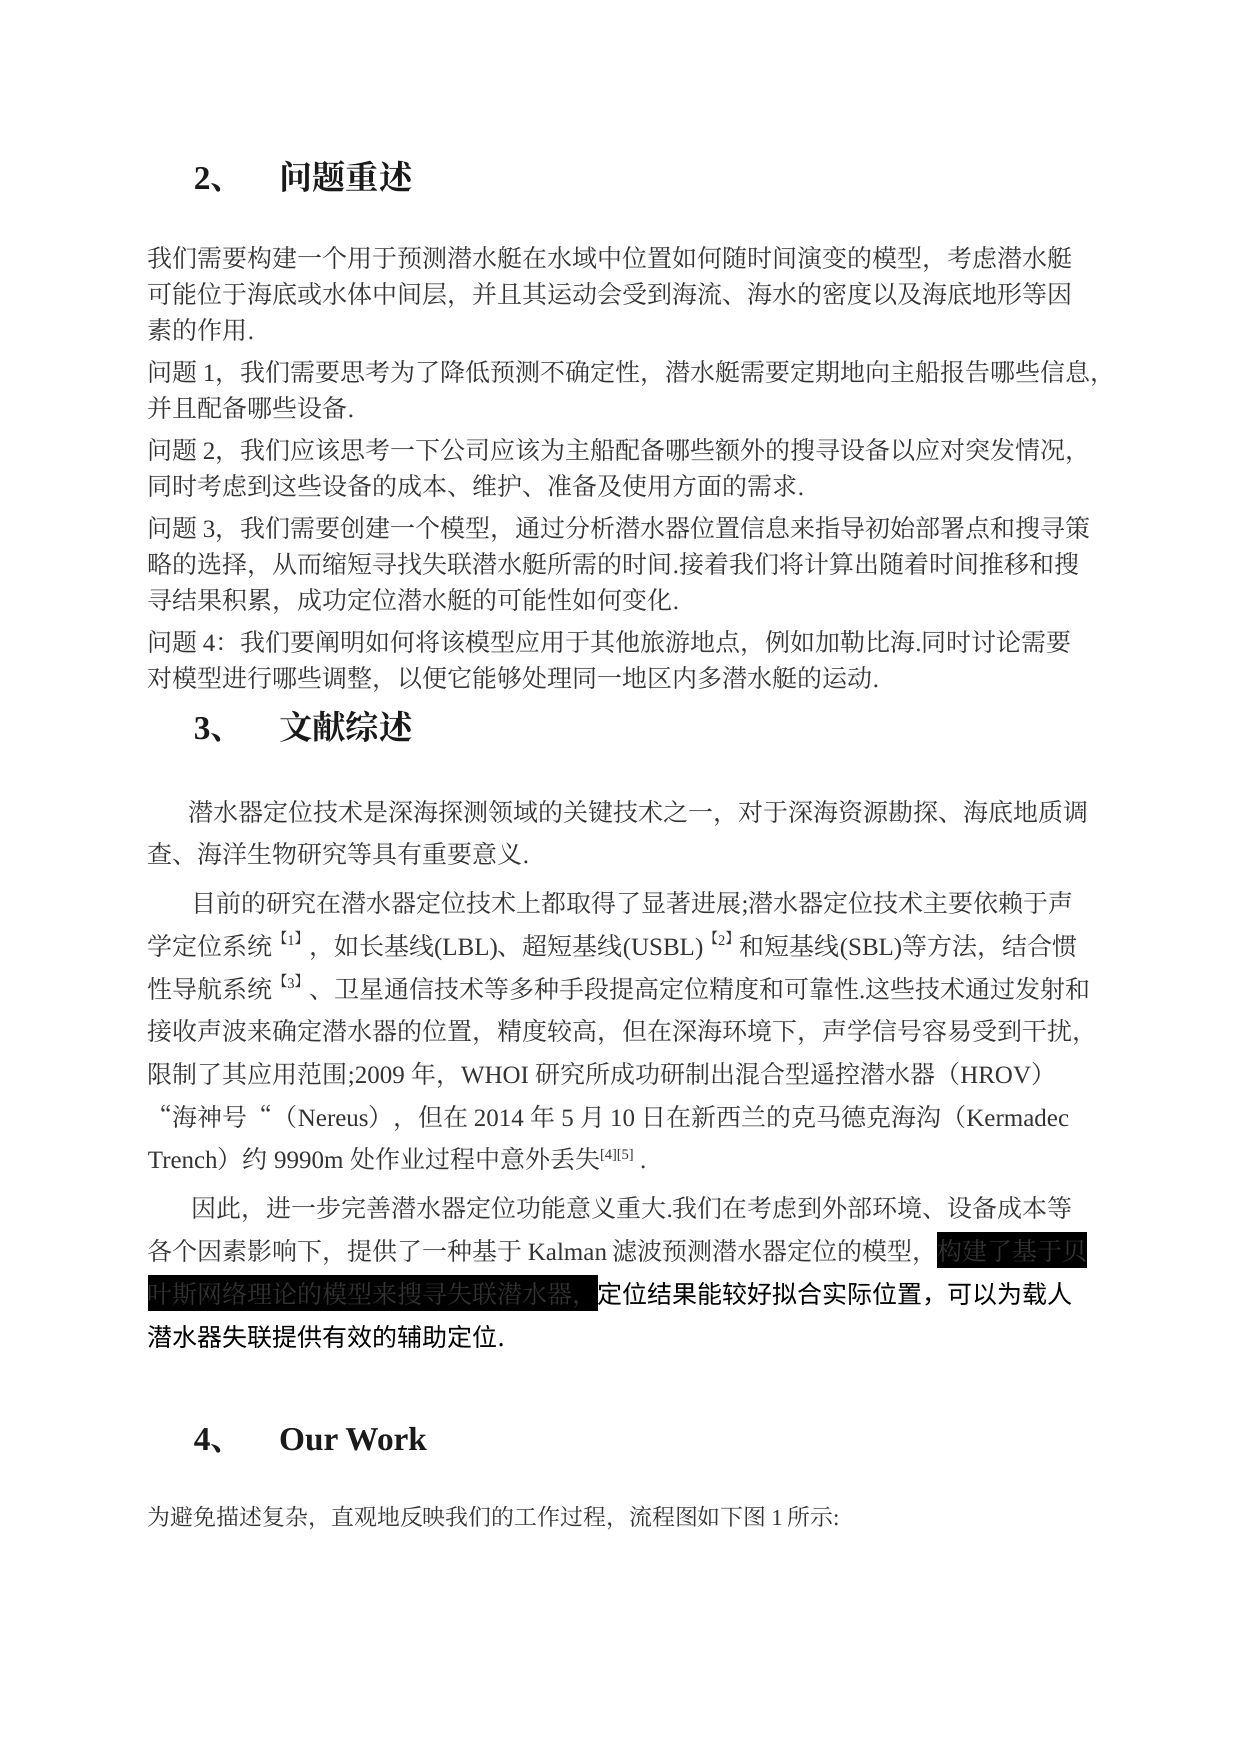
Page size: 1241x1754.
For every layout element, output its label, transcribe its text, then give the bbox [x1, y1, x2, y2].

subtitle 问题重述 [193, 151, 1093, 199]
text 我们需要构建一个用于预测潜水艇在水域中位置如何随时间演变的模型，考虑潜水艇可能位于海底或水体中间层，并且其运动会受到海流、海水的密度以及海底地形等因素的作用. [148, 239, 1093, 346]
text 目前的研究在潜水器定位技术上都取得了显著进展;潜水器定位技术主要依赖于声学定位系统【1】，如长基线(LBL)、超短基线(USBL)【2】和短基线(SBL)等方法，结合惯性导航系统【3】、卫星通信技术等多种手段提高定位精度和可靠性.这些技术通过发射和接收声波来确定潜水器的位置，精度较高，但在深海环境下，声学信号容易受到干扰，限制了其应用范围;2009 年，WHOI 研究所成功研制出混合型遥控潜水器（HROV）“海神号“（Nereus），但在2014 年 5 月10 日在新西兰的克马德克海沟（Kermadec Trench）约 9990m 处作业过程中意外丢失[4][5] . [148, 881, 1093, 1179]
text 因此，进一步完善潜水器定位功能意义重大.我们在考虑到外部环境、设备成本等各个因素影响下，提供了一种基于Kalman滤波预测潜水器定位的模型，构建了基于贝叶斯网络理论的模型来搜寻失联潜水器，定位结果能较好拟合实际位置，可以为载人潜水器失联提供有效的辅助定位. [148, 1186, 1093, 1357]
text 潜水器定位技术是深海探测领域的关键技术之一，对于深海资源勘探、海底地质调查、海洋生物研究等具有重要意义. [148, 789, 1093, 874]
text 问题3，我们需要创建一个模型，通过分析潜水器位置信息来指导初始部署点和搜寻策略的选择，从而缩短寻找失联潜水艇所需的时间.接着我们将计算出随着时间推移和搜寻结果积累，成功定位潜水艇的可能性如何变化. [148, 509, 1093, 617]
subtitle Our Work [193, 1412, 1093, 1460]
text 问题1，我们需要思考为了降低预测不确定性，潜水艇需要定期地向主船报告哪些信息，并且配备哪些设备. [148, 353, 1093, 424]
text 问题4：我们要阐明如何将该模型应用于其他旅游地点，例如加勒比海.同时讨论需要对模型进行哪些调整，以便它能够处理同一地区内多潜水艇的运动. [148, 623, 1093, 695]
text 问题2，我们应该思考一下公司应该为主船配备哪些额外的搜寻设备以应对突发情况，同时考虑到这些设备的成本、维护、准备及使用方面的需求. [148, 431, 1093, 503]
text 为避免描述复杂，直观地反映我们的工作过程，流程图如下图1所示: [148, 1499, 1093, 1532]
subtitle 文献综述 [193, 701, 1093, 749]
